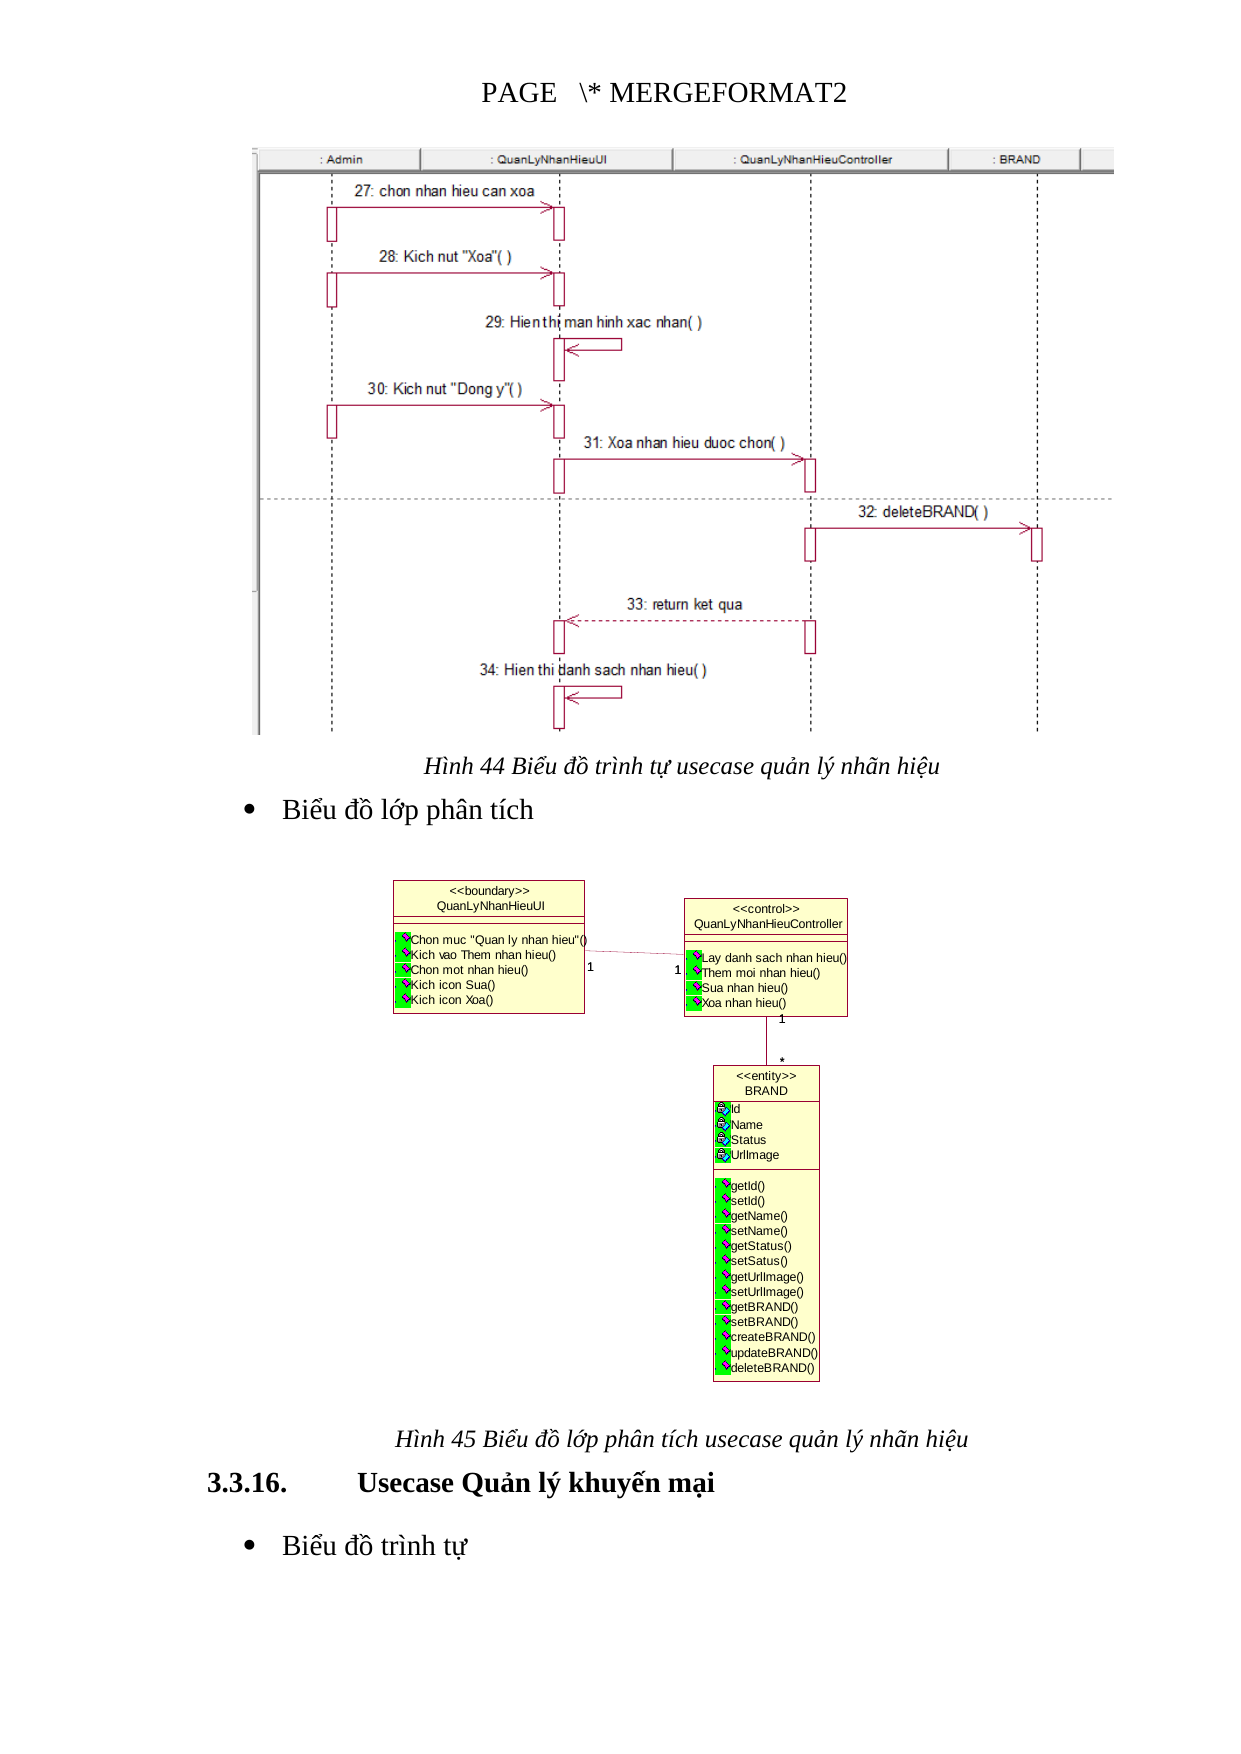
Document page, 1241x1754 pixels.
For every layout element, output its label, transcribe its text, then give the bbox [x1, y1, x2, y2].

text Hình 45 Biểu đồ lớp phân tích usecase quản lý nhãn hiệu [244, 1424, 1122, 1453]
list Biểu đồ lớp phân tích [244, 792, 1122, 826]
picture [252, 147, 1114, 735]
list Biểu đồ trình tự [244, 1528, 1122, 1562]
subtitle Usecase Quản lý khuyến mại [207, 1465, 1122, 1499]
text Hình 44 Biểu đồ trình tự usecase quản lý nhãn hiệu [244, 751, 1122, 780]
